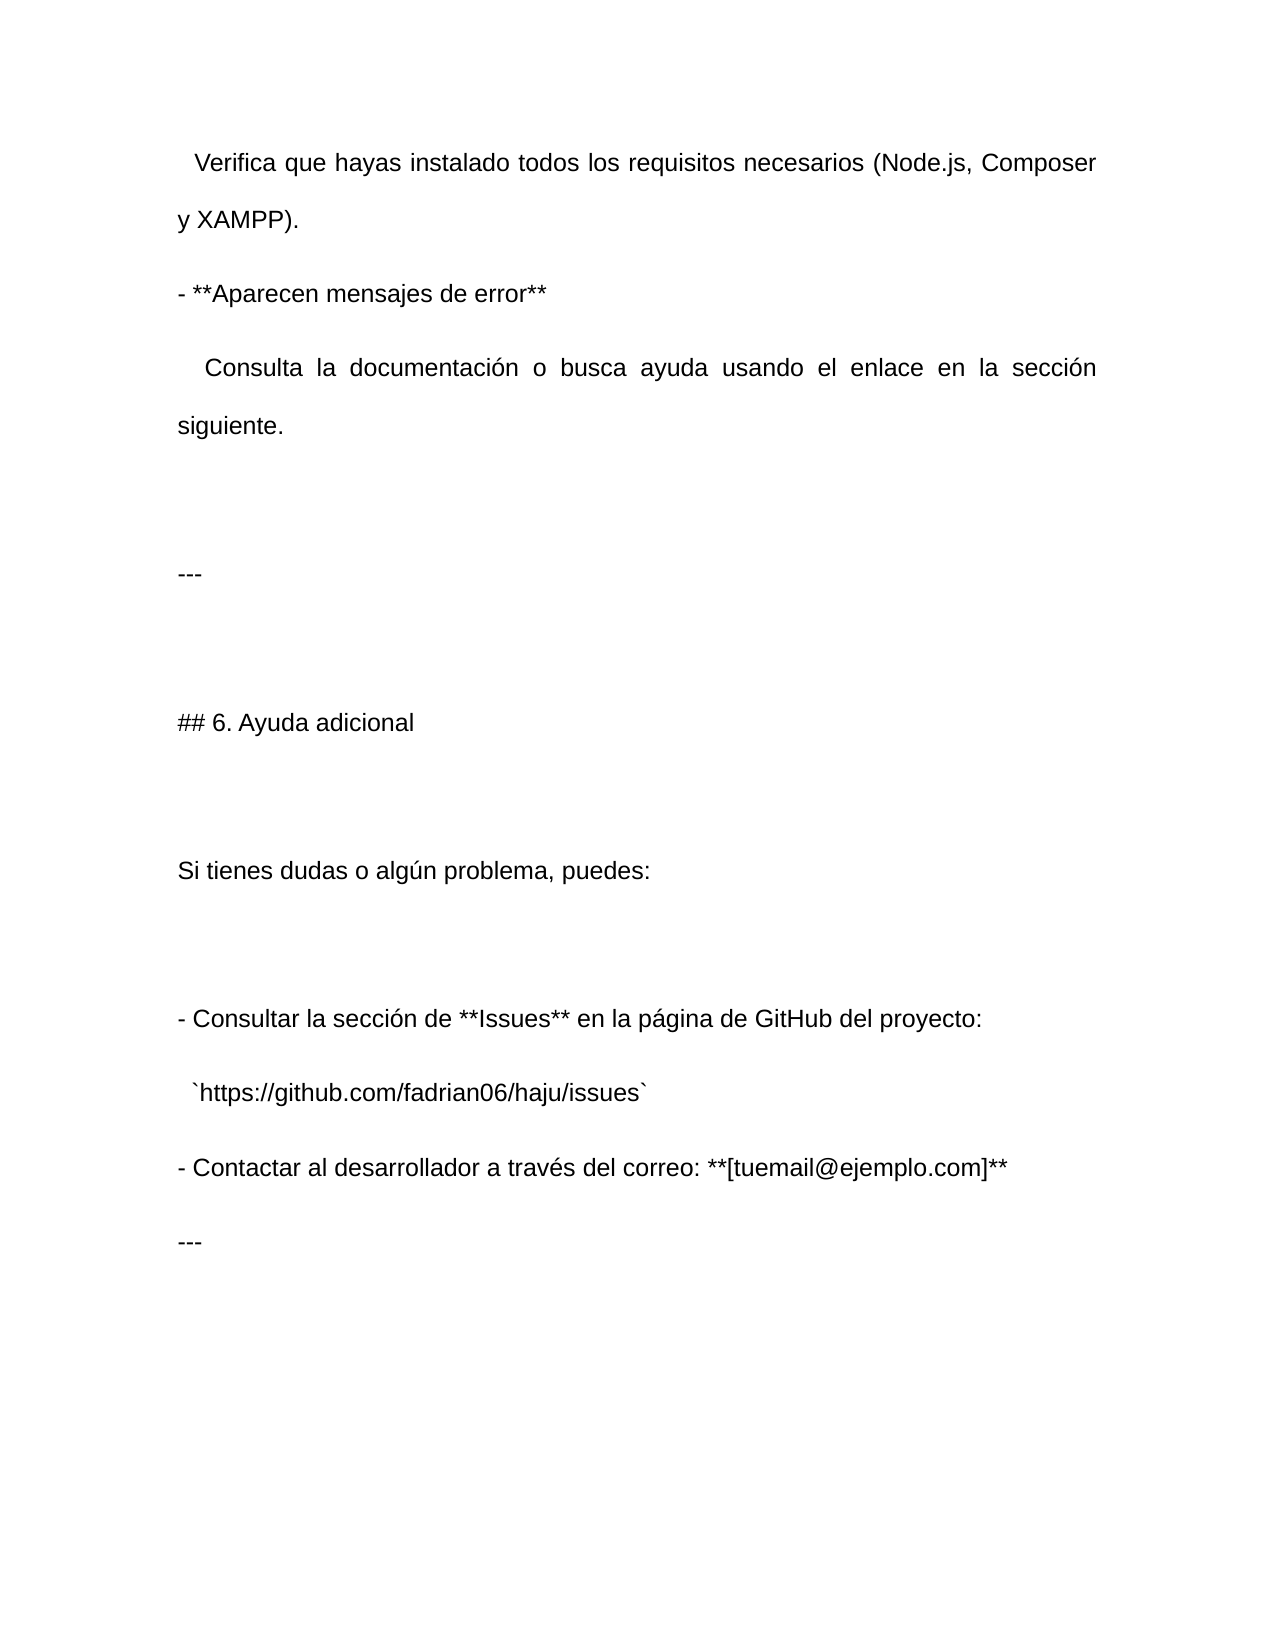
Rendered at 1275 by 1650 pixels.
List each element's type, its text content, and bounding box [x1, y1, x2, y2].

text Verifica que hayas instalado todos los requisitos necesarios (Node.js, Composer y XAMPP). [177, 148, 1098, 234]
text `https://github.com/fadrian06/haju/issues` [177, 1078, 1098, 1107]
text Consulta la documentación o busca ayuda usando el enlace en la sección siguiente. [177, 353, 1098, 440]
text --- [177, 1227, 1098, 1256]
text - Contactar al desarrollador a través del correo: **[tuemail@ejemplo.com]** [177, 1153, 1098, 1181]
text --- [177, 559, 1098, 588]
text - **Aparecen mensajes de error** [177, 279, 1098, 308]
text Si tienes dudas o algún problema, puedes: [177, 856, 1098, 885]
text - Consultar la sección de **Issues** en la página de GitHub del proyecto: [177, 1004, 1098, 1033]
text ## 6. Ayuda adicional [177, 708, 1098, 736]
